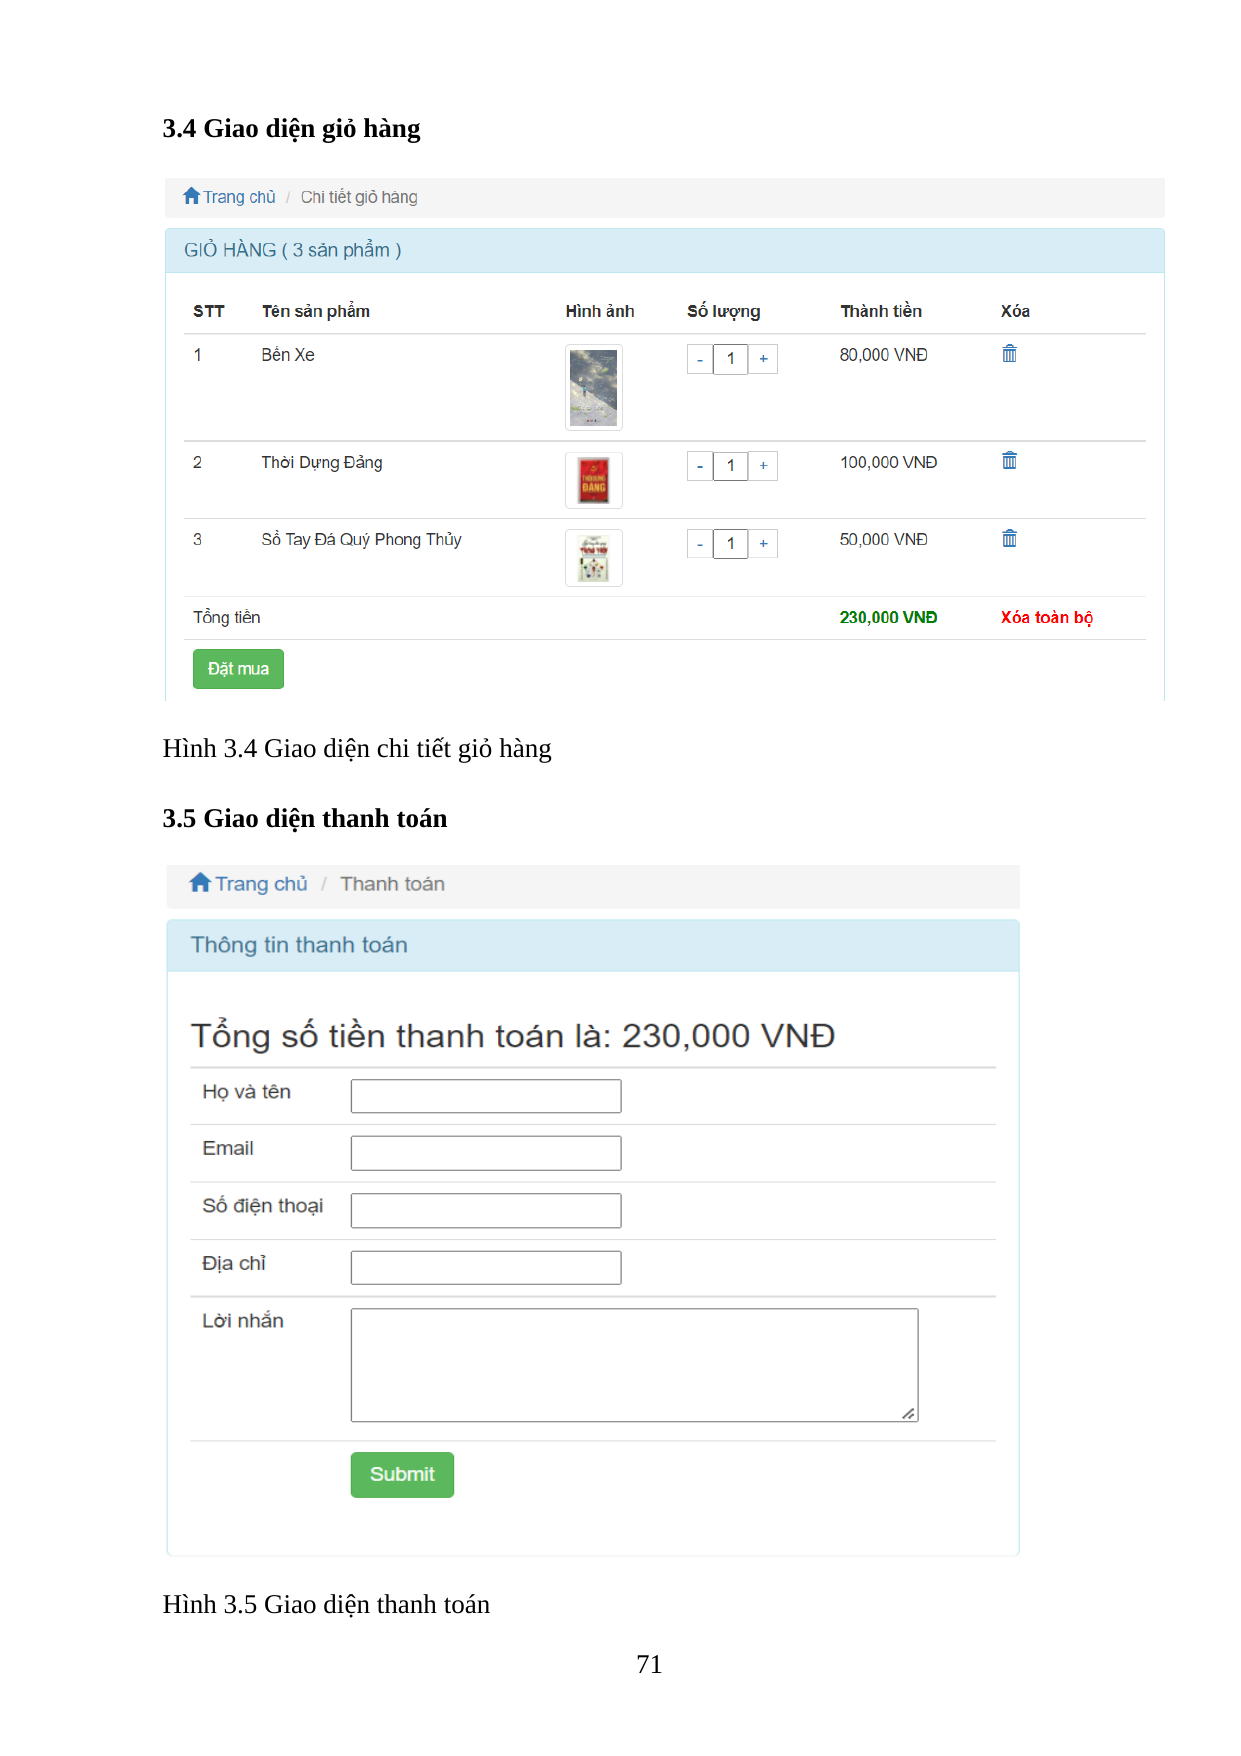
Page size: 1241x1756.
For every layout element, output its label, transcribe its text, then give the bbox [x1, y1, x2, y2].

picture [162, 865, 1021, 1564]
subtitle 3.4 Giao diện giỏ hàng [162, 112, 1167, 144]
subtitle 3.5 Giao diện thanh toán [162, 803, 1167, 834]
text Hình 3.4 Giao diện chi tiết giỏ hàng [162, 732, 1167, 763]
picture [162, 178, 1168, 701]
text Hình 3.5 Giao diện thanh toán [162, 1589, 1167, 1620]
